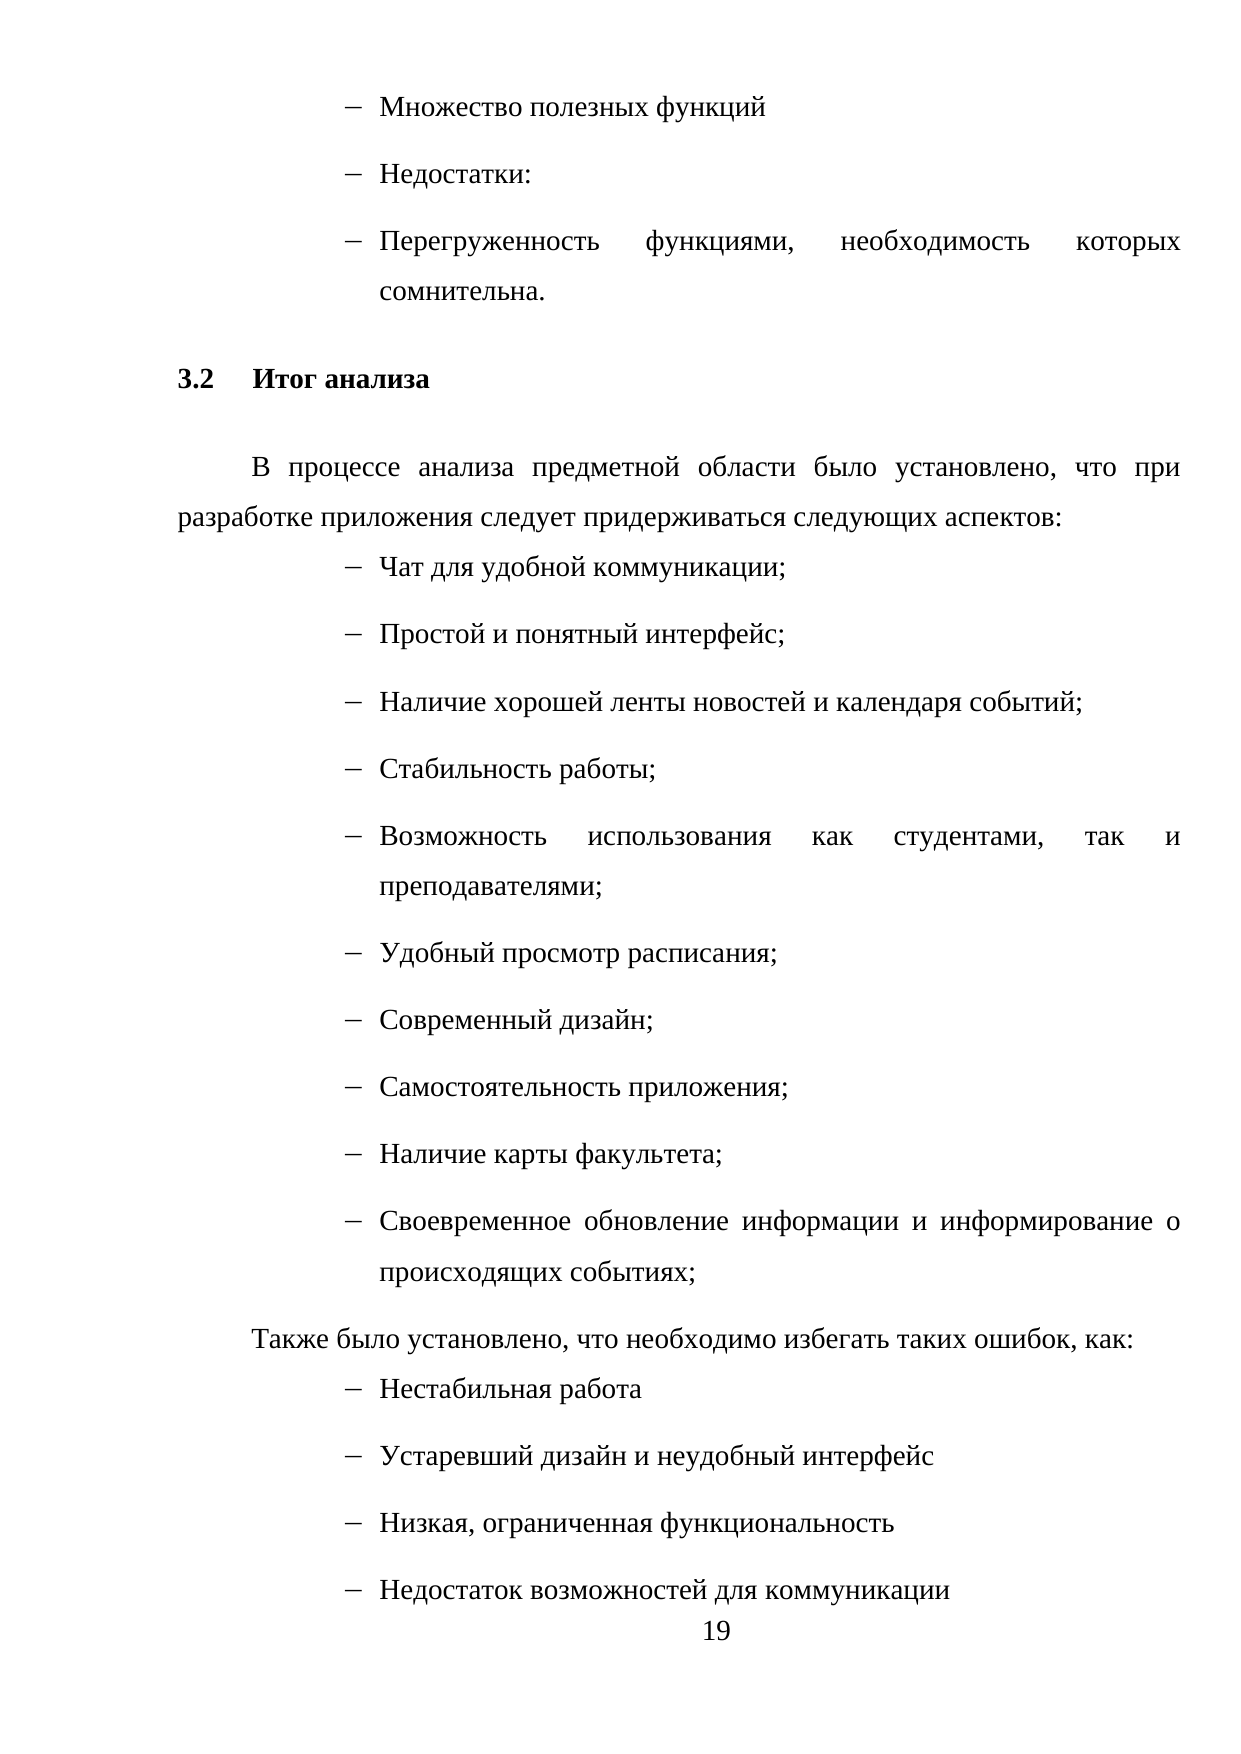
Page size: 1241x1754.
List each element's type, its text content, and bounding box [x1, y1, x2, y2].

text Перегруженность функциями, необходимость которых сомнительна. [342, 223, 1181, 307]
text Недостатки: [342, 156, 1181, 189]
text Множество полезных функций [342, 89, 1181, 122]
text В процессе анализа предметной области было установлено, что при разработке приложения следует придерживаться следующих аспектов: [177, 449, 1181, 533]
text Устаревший дизайн и неудобный интерфейс [342, 1438, 1181, 1472]
text Наличие хорошей ленты новостей и календаря событий; [342, 684, 1181, 717]
text Наличие карты факультета; [342, 1136, 1181, 1170]
text Чат для удобной коммуникации; [342, 549, 1181, 583]
text Нестабильная работа [342, 1371, 1181, 1405]
text Удобный просмотр расписания; [342, 935, 1181, 969]
text Также было установлено, что необходимо избегать таких ошибок, как: [177, 1321, 1181, 1354]
text Низкая, ограниченная функциональность [342, 1505, 1181, 1539]
text Своевременное обновление информации и информирование о происходящих событиях; [342, 1203, 1181, 1287]
text Недостаток возможностей для коммуникации [342, 1572, 1181, 1606]
text Простой и понятный интерфейс; [342, 617, 1181, 650]
subtitle Итог анализа [177, 361, 1181, 394]
text Современный дизайн; [342, 1002, 1181, 1036]
text Самостоятельность приложения; [342, 1069, 1181, 1103]
text Возможность использования как студентами, так и преподавателями; [342, 818, 1181, 902]
text Стабильность работы; [342, 751, 1181, 784]
